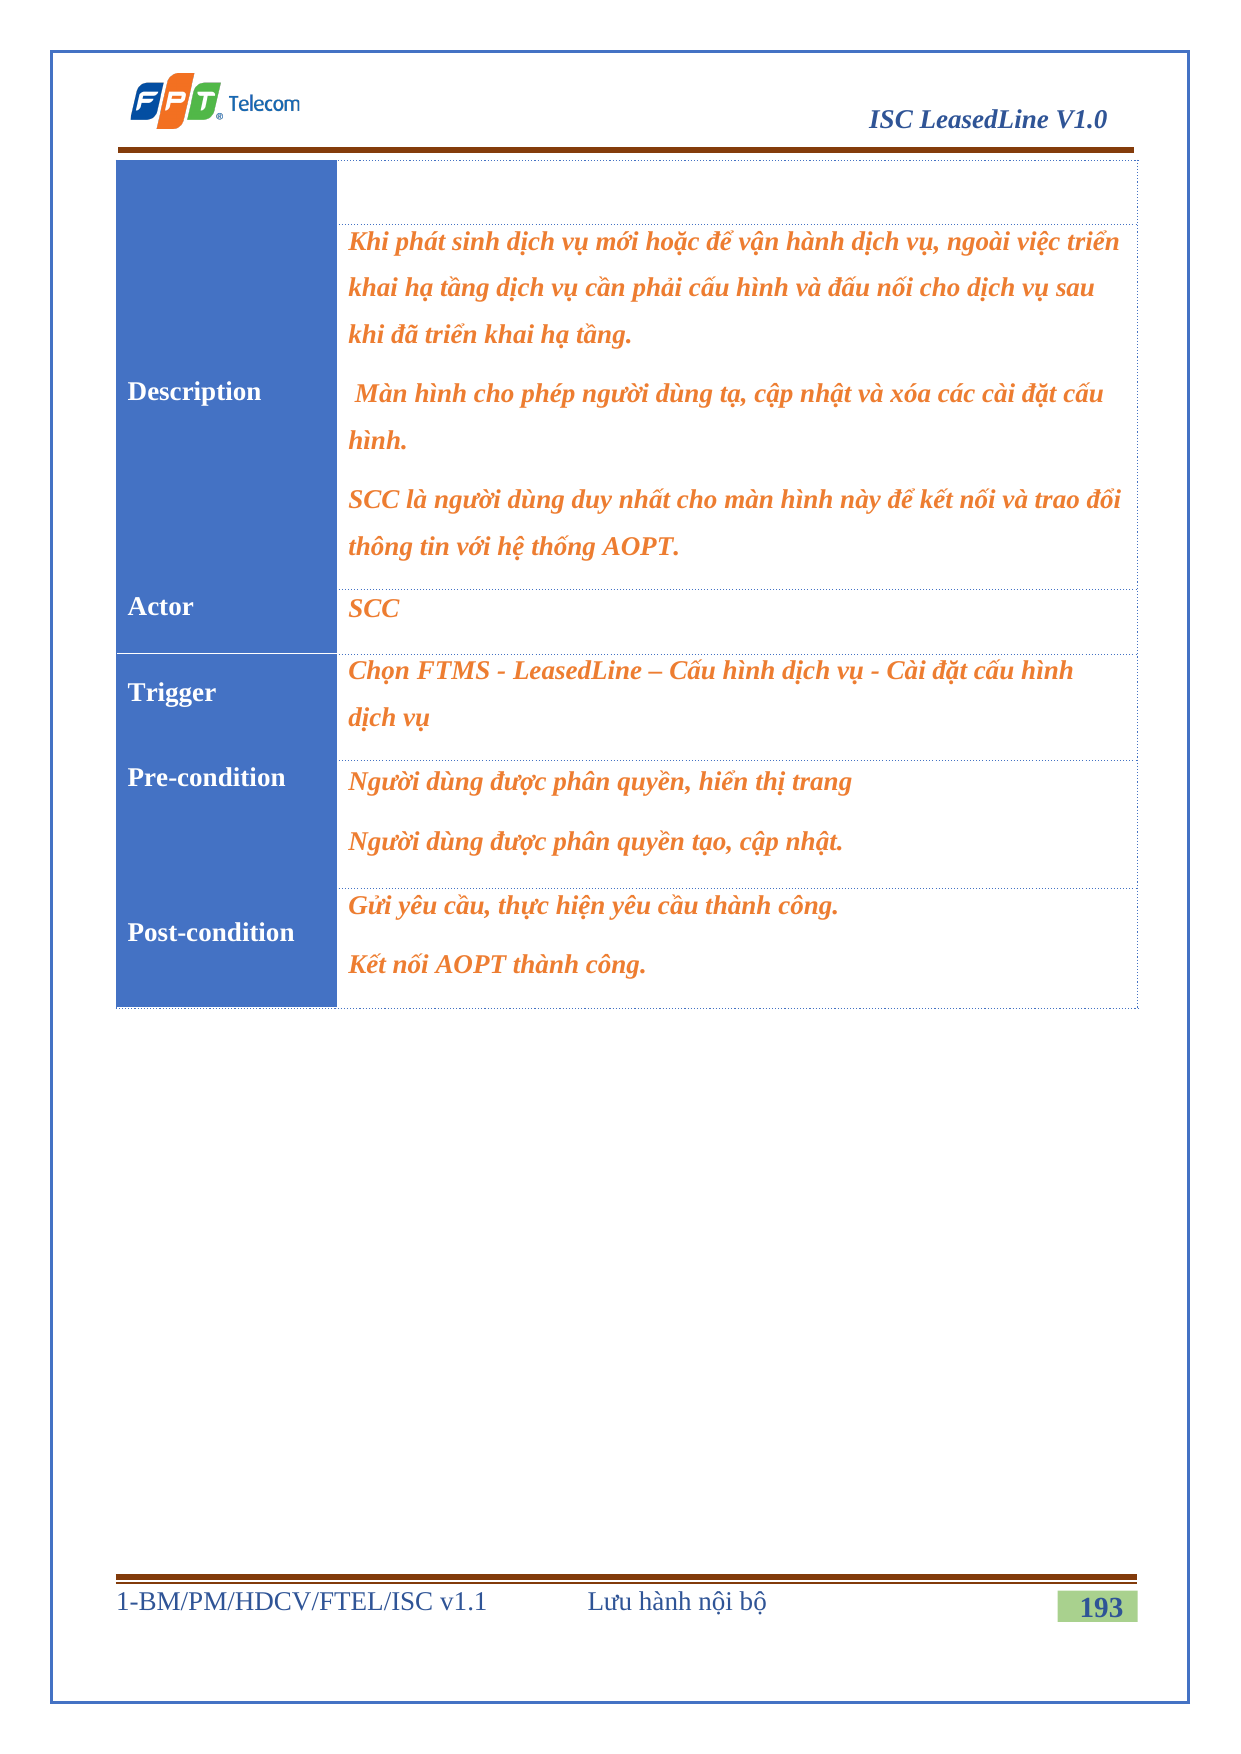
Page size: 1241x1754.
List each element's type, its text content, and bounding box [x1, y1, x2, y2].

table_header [337, 160, 1137, 224]
table_cell Pre-condition [116, 760, 337, 888]
table_cell Actor [116, 589, 337, 653]
table_cell Trigger [116, 654, 337, 760]
table_cell Post-condition [116, 888, 337, 1007]
picture [130, 73, 300, 129]
table_cell Khi phát sinh dịch vụ mới hoặc để vận hành dịch vụ, ngoài việc triển khai hạ tầng dịch vụ cần phải cấu hình và đấu nối cho dịch vụ sau khi đã triển khai hạ tầng. Màn hình cho phép người dùng tạ, cập nhật và xóa các cài đặt cấu hình. SCC là người dùng duy nhất cho màn hình này để kết nối và trao đổi thông tin với hệ thống AOPT. [337, 224, 1137, 589]
table_cell Description [116, 224, 337, 589]
table_cell SCC [337, 589, 1137, 653]
table_cell Chọn FTMS - LeasedLine – Cấu hình dịch vụ - Cài đặt cấu hình dịch vụ [337, 654, 1137, 760]
table_cell Gửi yêu cầu, thực hiện yêu cầu thành công. Kết nối AOPT thành công. [337, 888, 1137, 1007]
table_cell Người dùng được phân quyền, hiển thị trang Người dùng được phân quyền tạo, cập nhật. [337, 760, 1137, 888]
table_header UC26 [116, 160, 337, 224]
